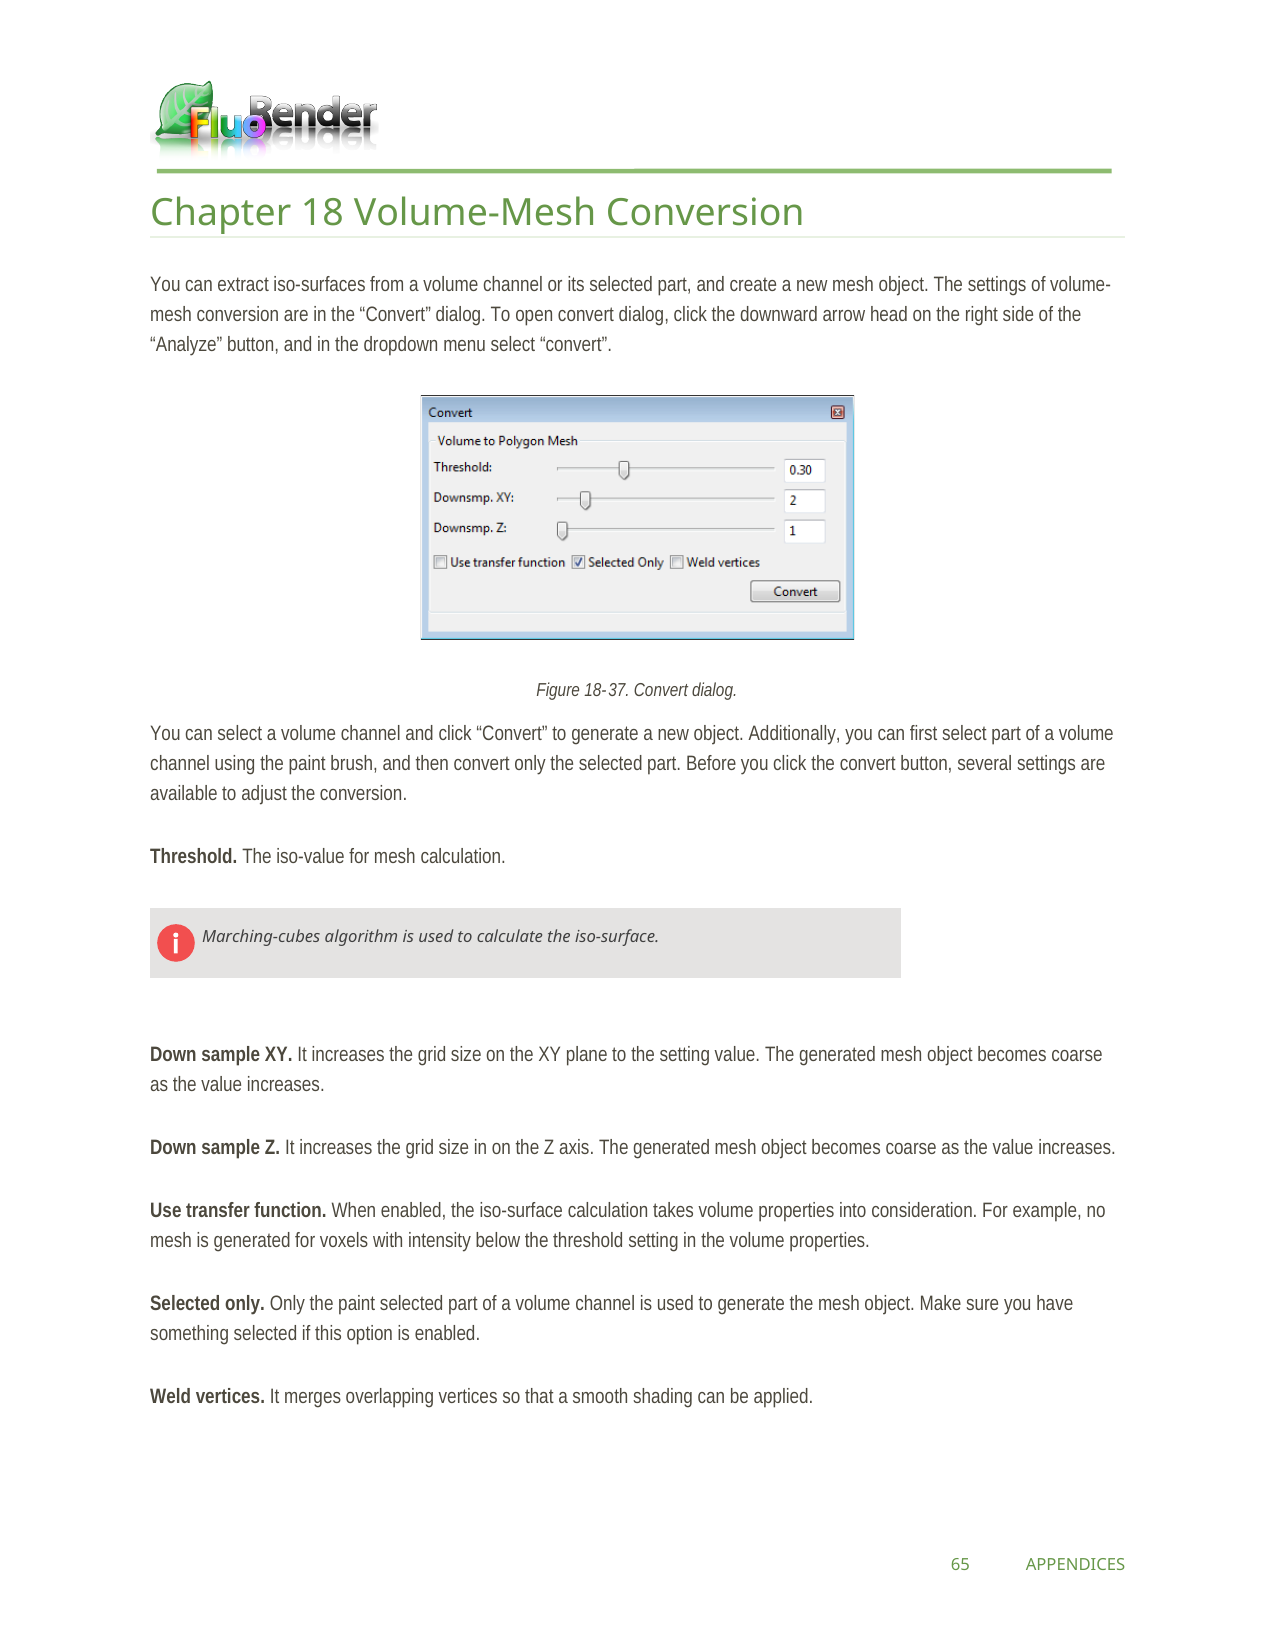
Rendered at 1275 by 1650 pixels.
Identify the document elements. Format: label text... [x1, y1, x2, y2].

text Down sample XY. It increases the grid size on the XY plane to the setting value. The generated mesh object becomes coarse as the value increases. [150, 1042, 1125, 1096]
text You can extract iso-surfaces from a volume channel or its selected part, and create a new mesh object. The settings of volume-mesh conversion are in the “Convert” dialog. To open convert dialog, click the downward arrow head on the right side of the “Analyze” button, and in the dropdown menu select “convert”. [150, 272, 1125, 356]
table_header Marching-cubes algorithm is used to calculate the iso-surface. [202, 908, 901, 978]
text Weld vertices. It merges overlapping vertices so that a smooth shading can be applied. [150, 1384, 1125, 1408]
text Use transfer function. When enabled, the iso-surface calculation takes volume properties into consideration. For example, no mesh is generated for voxels with intensity below the threshold setting in the volume properties. [150, 1198, 1125, 1252]
text Threshold. The iso-value for mesh calculation. [150, 844, 1125, 868]
text Down sample Z. It increases the grid size in on the Z axis. The generated mesh object becomes coarse as the value increases. [150, 1135, 1125, 1159]
text Selected only. Only the paint selected part of a volume channel is used to generate the mesh object. Make sure you have something selected if this option is enabled. [150, 1291, 1125, 1345]
table_header [150, 908, 202, 978]
subtitle Volume-Mesh Conversion [150, 185, 1125, 236]
text You can select a volume channel and click “Convert” to generate a new object. Additionally, you can first select part of a volume channel using the paint brush, and then convert only the selected part. Before you click the convert button, several settings are available to adjust the conversion. [150, 721, 1125, 805]
picture [150, 75, 379, 162]
picture [420, 395, 855, 640]
